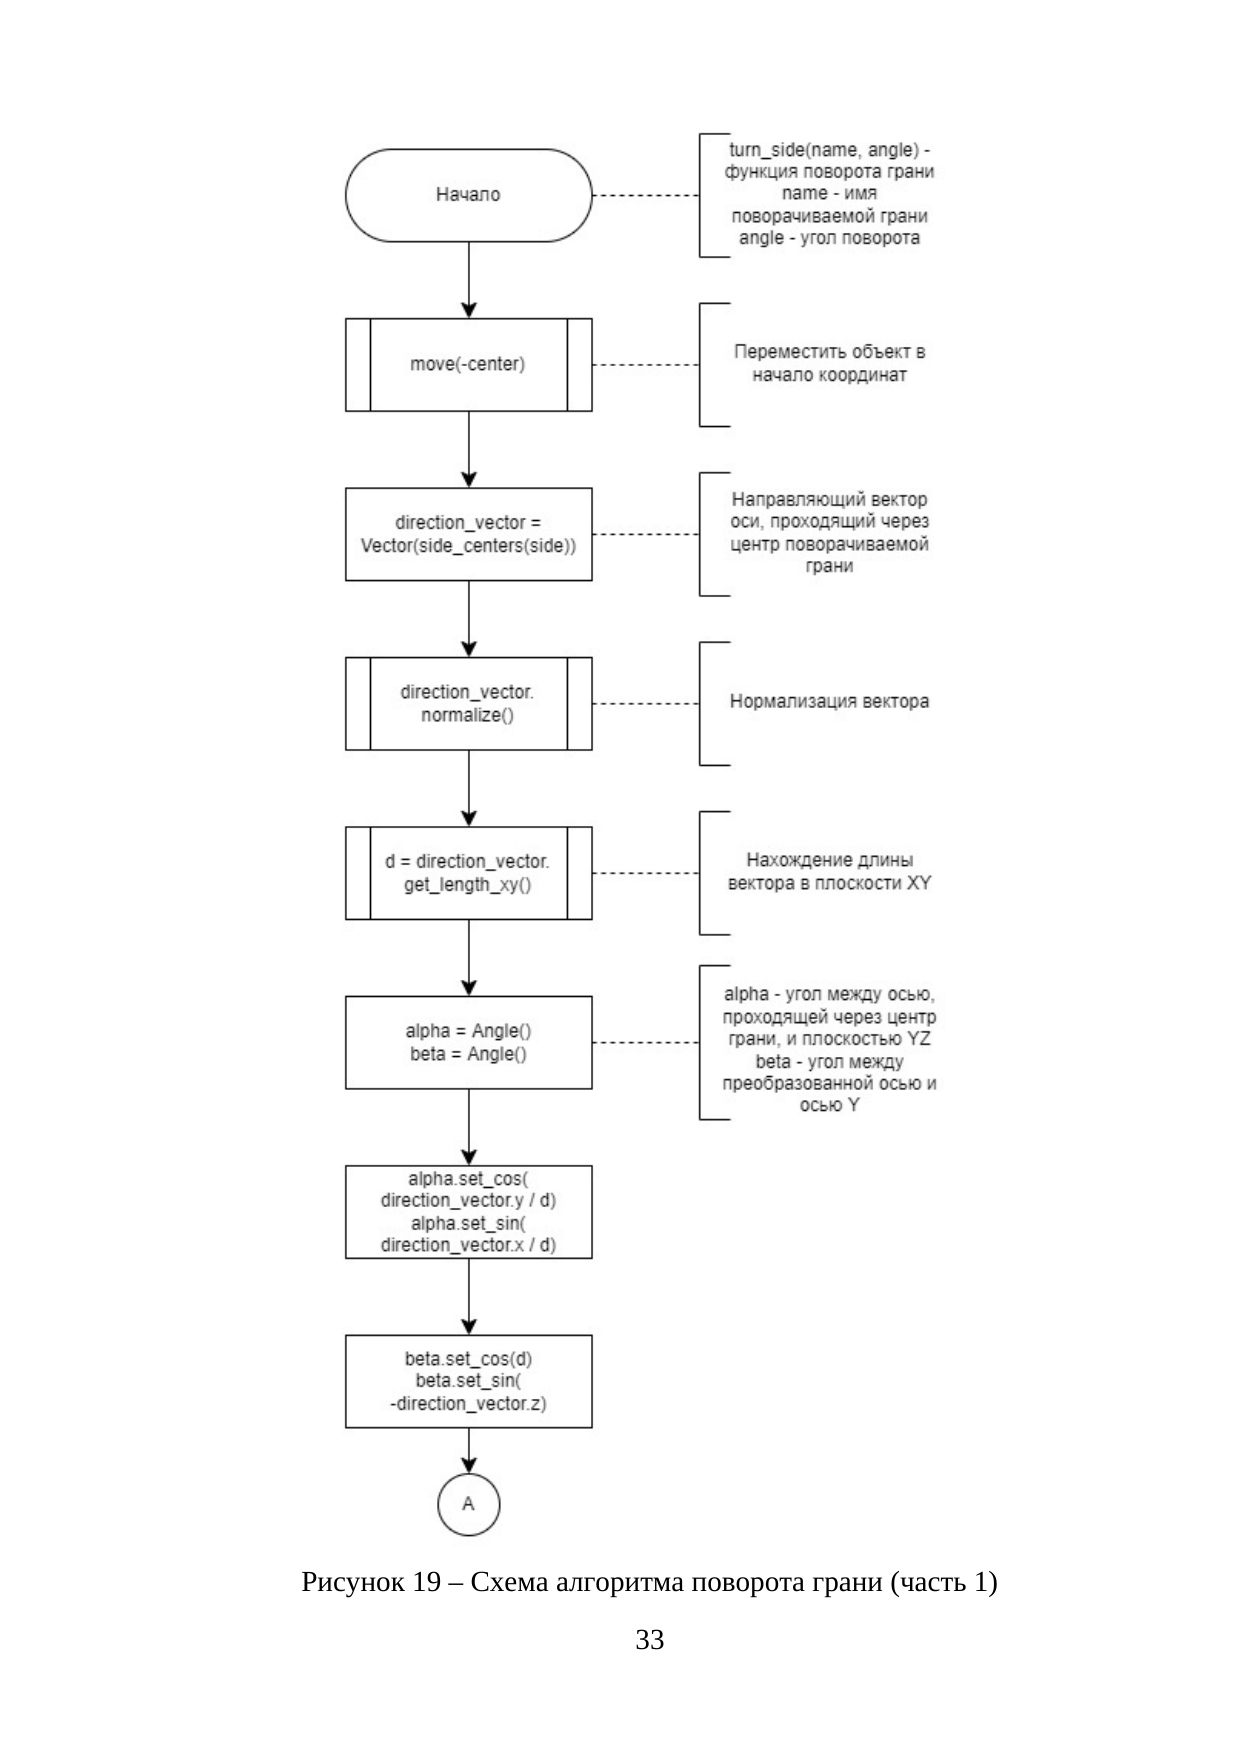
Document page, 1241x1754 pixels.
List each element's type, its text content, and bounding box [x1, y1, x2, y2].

text Рисунок 19 – Схема алгоритма поворота грани (часть 1) [148, 1564, 1152, 1597]
picture [330, 118, 970, 1552]
